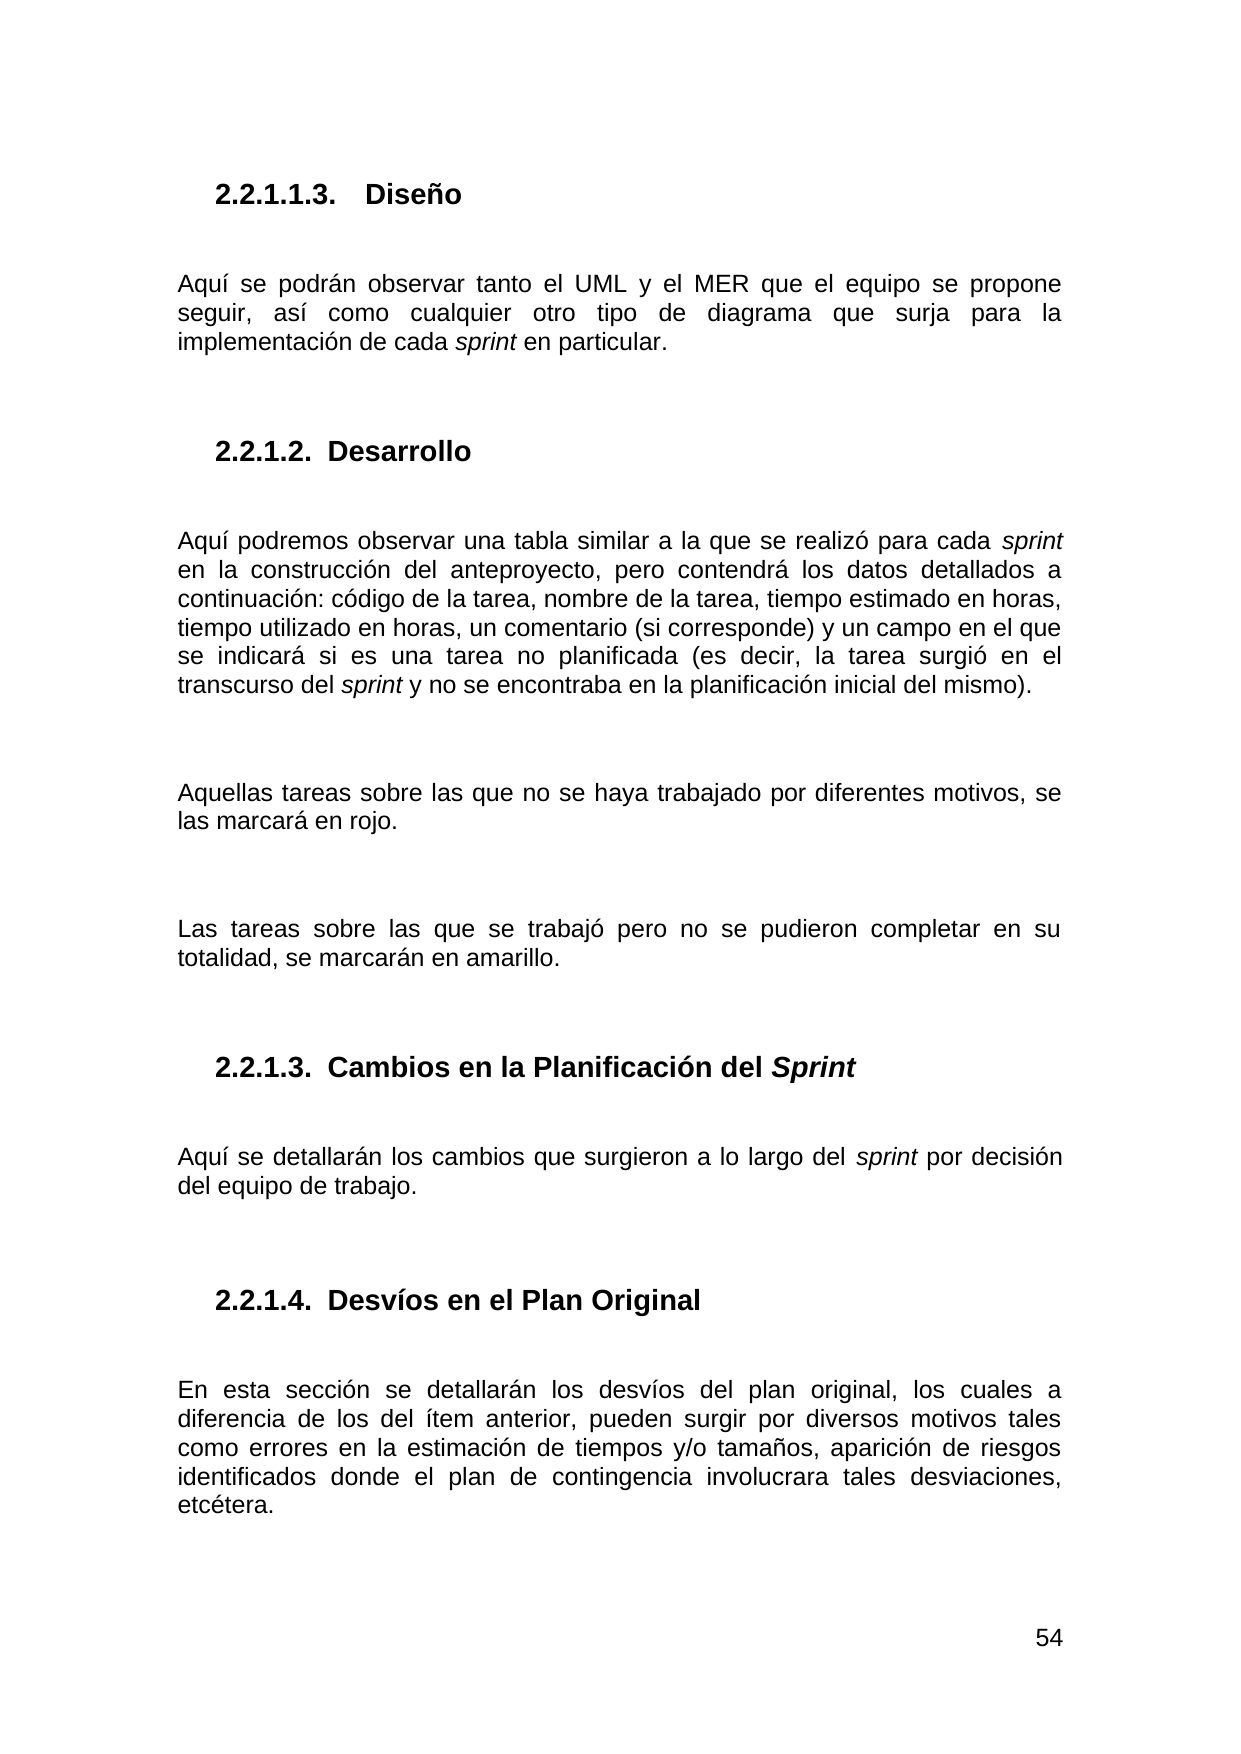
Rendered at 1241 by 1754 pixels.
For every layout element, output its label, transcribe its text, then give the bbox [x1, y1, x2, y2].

text Aquellas tareas sobre las que no se haya trabajado por diferentes motivos, se las marcará en rojo. [177, 778, 1063, 835]
text En esta sección se detallarán los desvíos del plan original, los cuales a diferencia de los del ítem anterior, pueden surgir por diversos motivos tales como errores en la estimación de tiempos y/o tamaños, aparición de riesgos identificados donde el plan de contingencia involucrara tales desviaciones, etcétera. [177, 1375, 1063, 1519]
text Aquí se detallarán los cambios que surgieron a lo largo del sprint por decisión del equipo de trabajo. [177, 1142, 1063, 1200]
text Aquí podremos observar una tabla similar a la que se realizó para cada sprint en la construcción del anteproyecto, pero contendrá los datos detallados a continuación: código de la tarea, nombre de la tarea, tiempo estimado en horas, tiempo utilizado en horas, un comentario (si corresponde) y un campo en el que se indicará si es una tarea no planificada (es decir, la tarea surgió en el transcurso del sprint y no se encontraba en la planificación inicial del mismo). [177, 526, 1063, 699]
list Desvíos en el Plan Original [215, 1283, 1063, 1317]
list Diseño [215, 177, 1063, 211]
text Aquí se podrán observar tanto el UML y el MER que el equipo se propone seguir, así como cualquier otro tipo de diagrama que surja para la implementación de cada sprint en particular. [177, 269, 1063, 356]
list Desarrollo [215, 434, 1063, 468]
list Cambios en la Planificación del Sprint [215, 1050, 1063, 1084]
text Las tareas sobre las que se trabajó pero no se pudieron completar en su totalidad, se marcarán en amarillo. [177, 914, 1063, 971]
